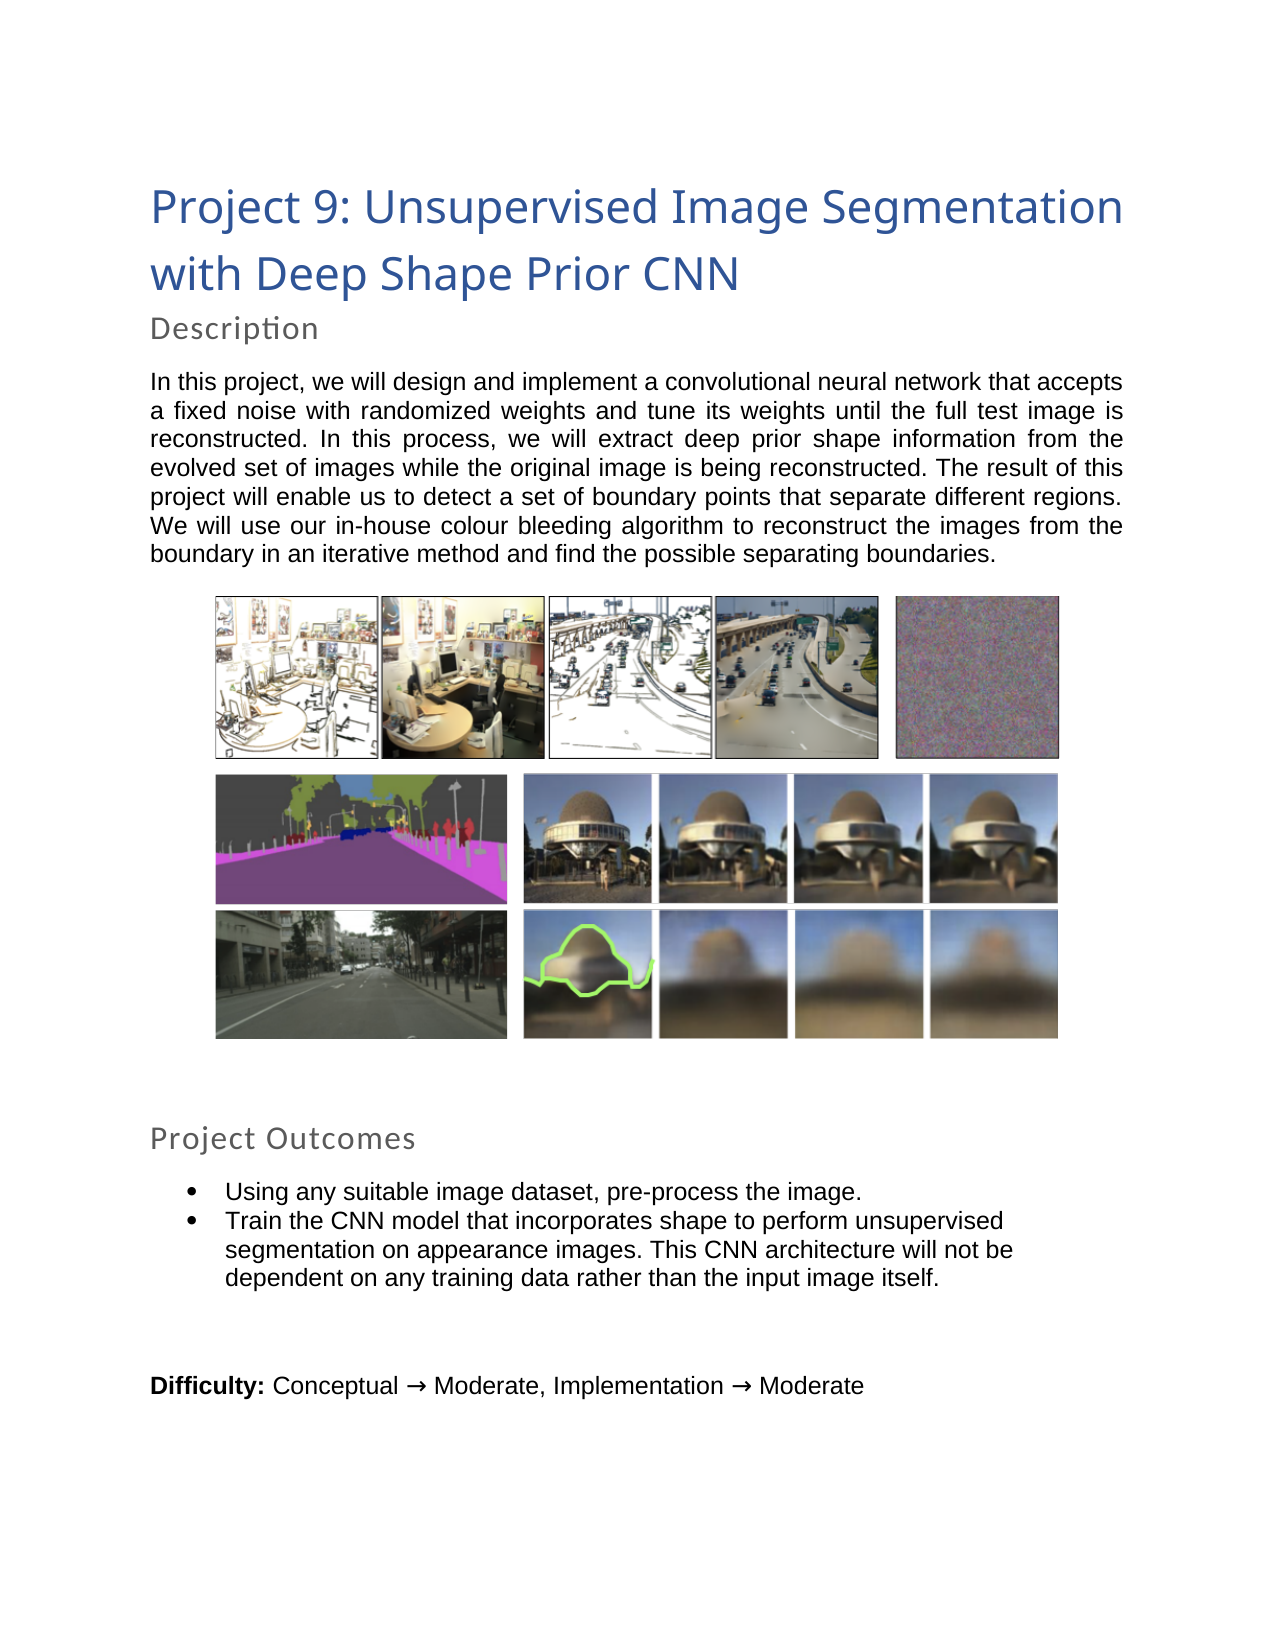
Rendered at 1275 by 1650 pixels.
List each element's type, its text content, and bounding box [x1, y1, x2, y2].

subtitle Project Outcomes [150, 1117, 1125, 1158]
subtitle Description [150, 307, 1125, 348]
text In this project, we will design and implement a convolutional neural network that accepts a fixed noise with randomized weights and tune its weights until the full test image is reconstructed. In this process, we will extract deep prior shape information from the evolved set of images while the original image is being reconstructed. The result of this project will enable us to detect a set of boundary points that separate different regions. We will use our in-house colour bleeding algorithm to reconstruct the images from the boundary in an iterative method and find the possible separating boundaries. [150, 367, 1125, 568]
text Difficulty: Conceptual → Moderate, Implementation → Moderate [150, 1368, 1125, 1402]
picture [215, 596, 1060, 1039]
subtitle Project 9: Unsupervised Image Segmentation with Deep Shape Prior CNN [150, 175, 1125, 303]
list Using any suitable image dataset, pre-process the image. [187, 1177, 1125, 1206]
list Train the CNN model that incorporates shape to perform unsupervised segmentation on appearance images. This CNN architecture will not be dependent on any training data rather than the input image itself. [187, 1206, 1125, 1292]
